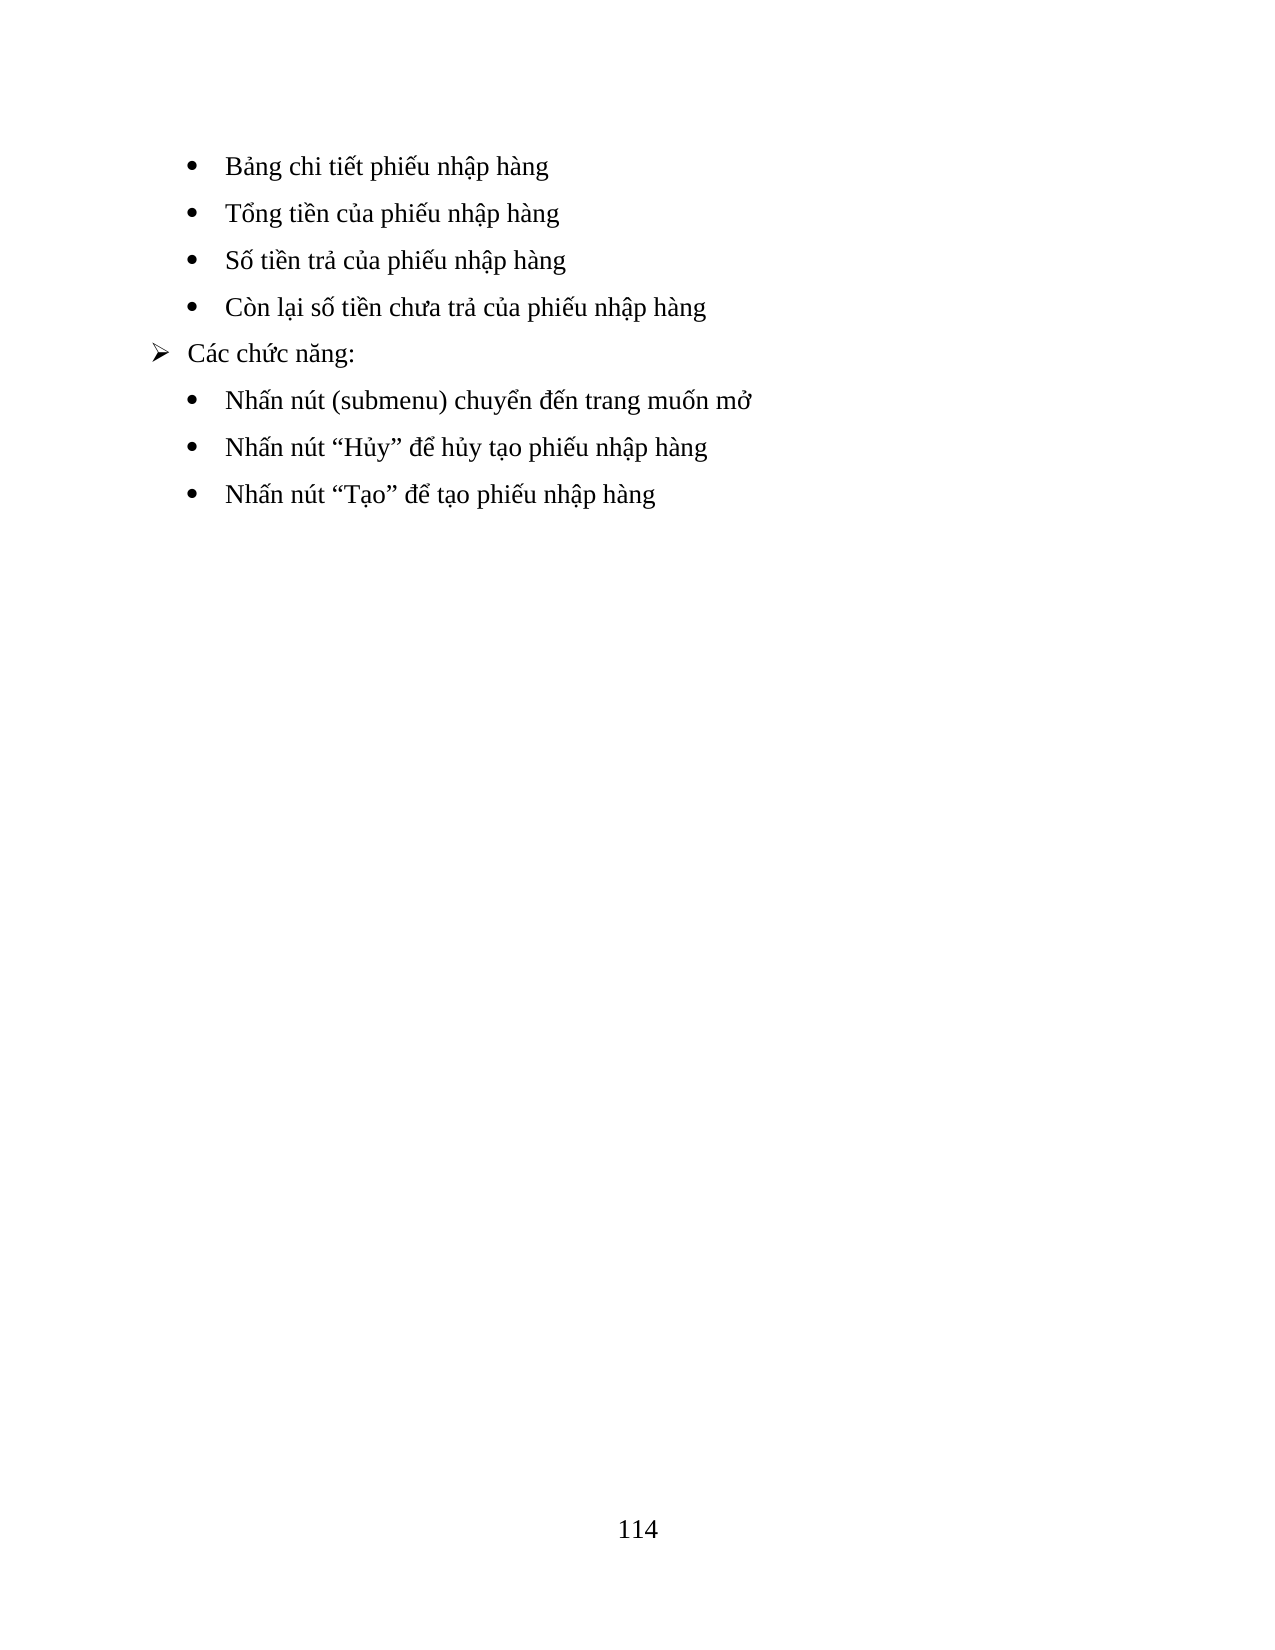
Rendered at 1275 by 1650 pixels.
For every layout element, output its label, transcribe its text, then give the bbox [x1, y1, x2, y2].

list Số tiền trả của phiếu nhập hàng [187, 244, 1125, 275]
list Còn lại số tiền chưa trả của phiếu nhập hàng [187, 291, 1125, 322]
list Tổng tiền của phiếu nhập hàng [187, 197, 1125, 228]
list Nhấn nút “Hủy” để hủy tạo phiếu nhập hàng [187, 431, 1125, 462]
list Nhấn nút (submenu) chuyển đến trang muốn mở [187, 384, 1125, 416]
list Các chức năng: [150, 337, 1125, 369]
list Nhấn nút “Tạo” để tạo phiếu nhập hàng [187, 478, 1125, 509]
list Bảng chi tiết phiếu nhập hàng [187, 150, 1125, 181]
